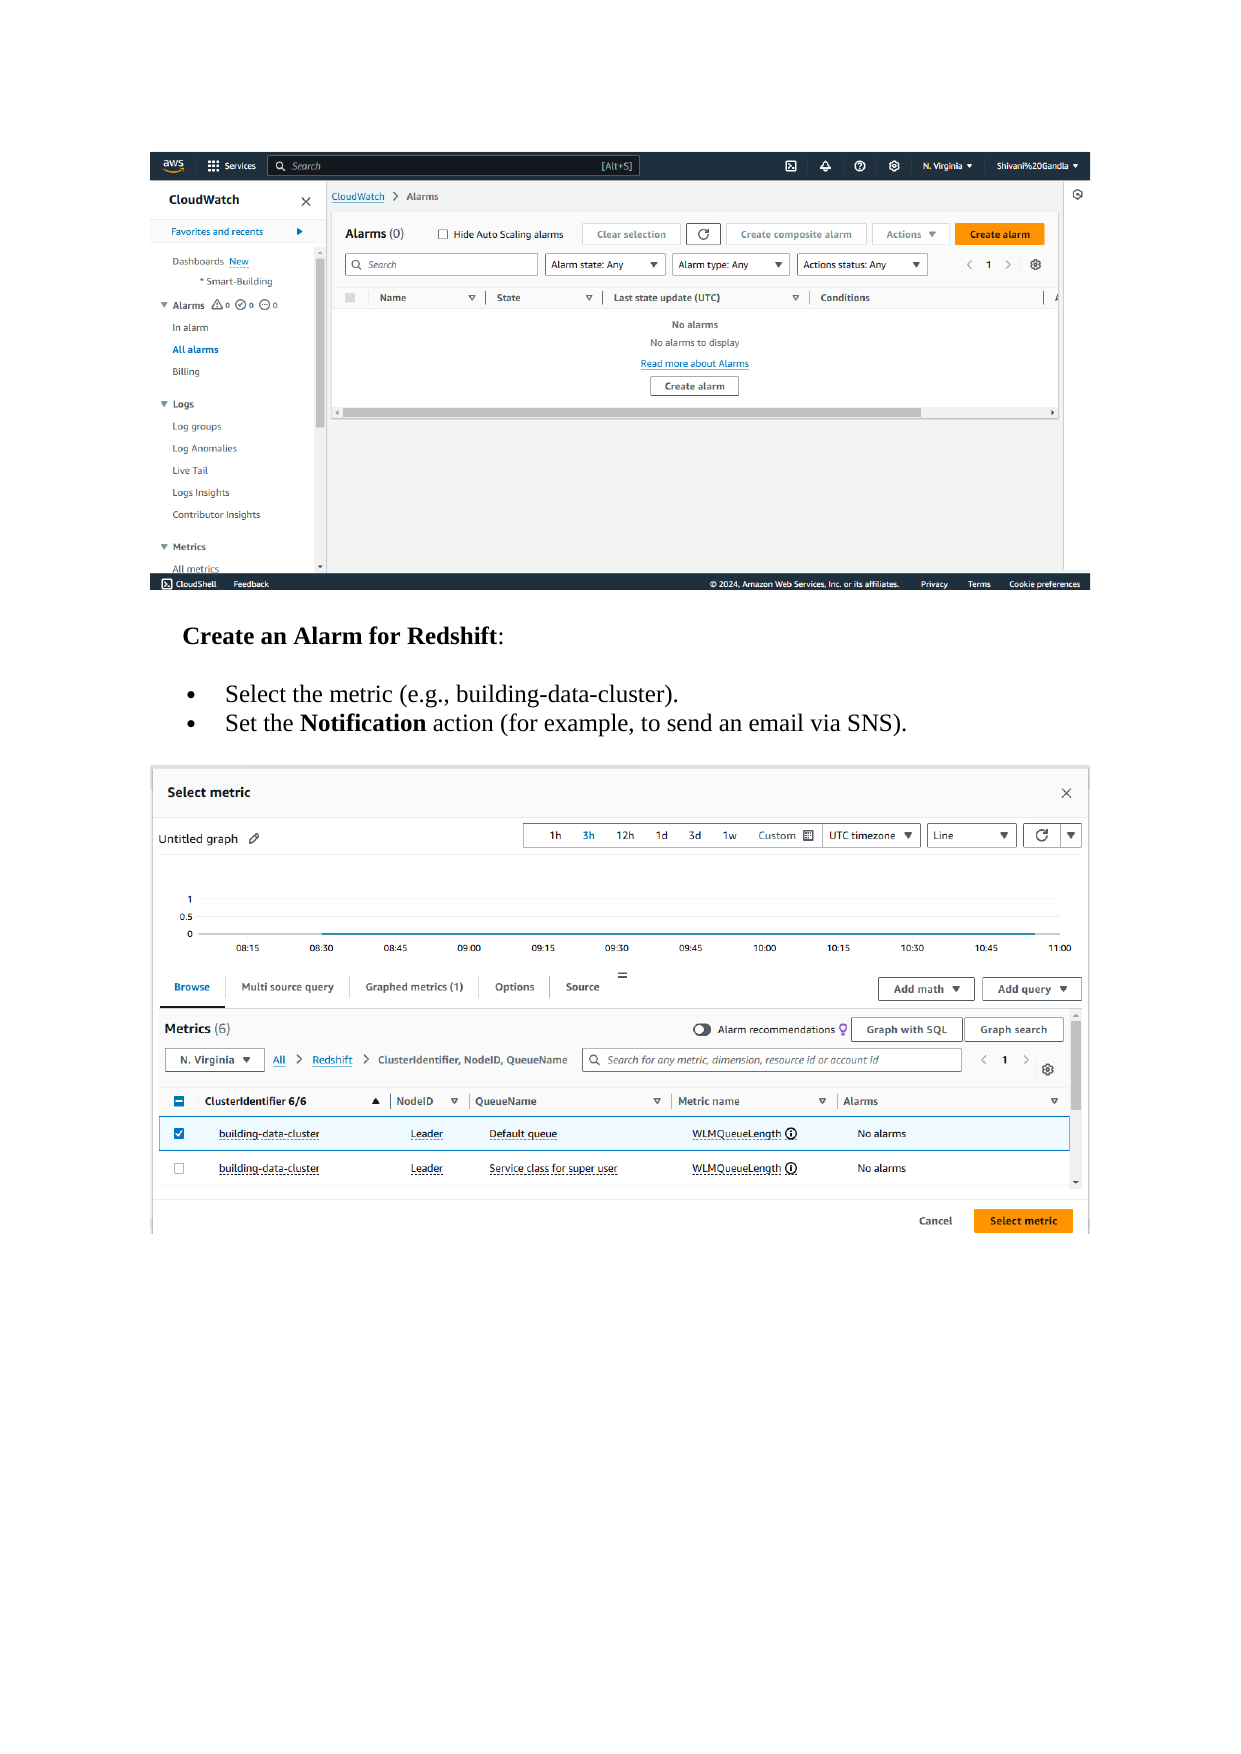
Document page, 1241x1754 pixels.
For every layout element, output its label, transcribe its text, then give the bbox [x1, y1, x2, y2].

list Select the metric (e.g., building-data-cluster). [187, 679, 1090, 708]
picture [150, 765, 1091, 1234]
text  Create an Alarm for Redshift: [150, 621, 1090, 650]
list Set the Notification action (for example, to send an email via SNS). [187, 708, 1090, 737]
picture [150, 150, 1091, 590]
